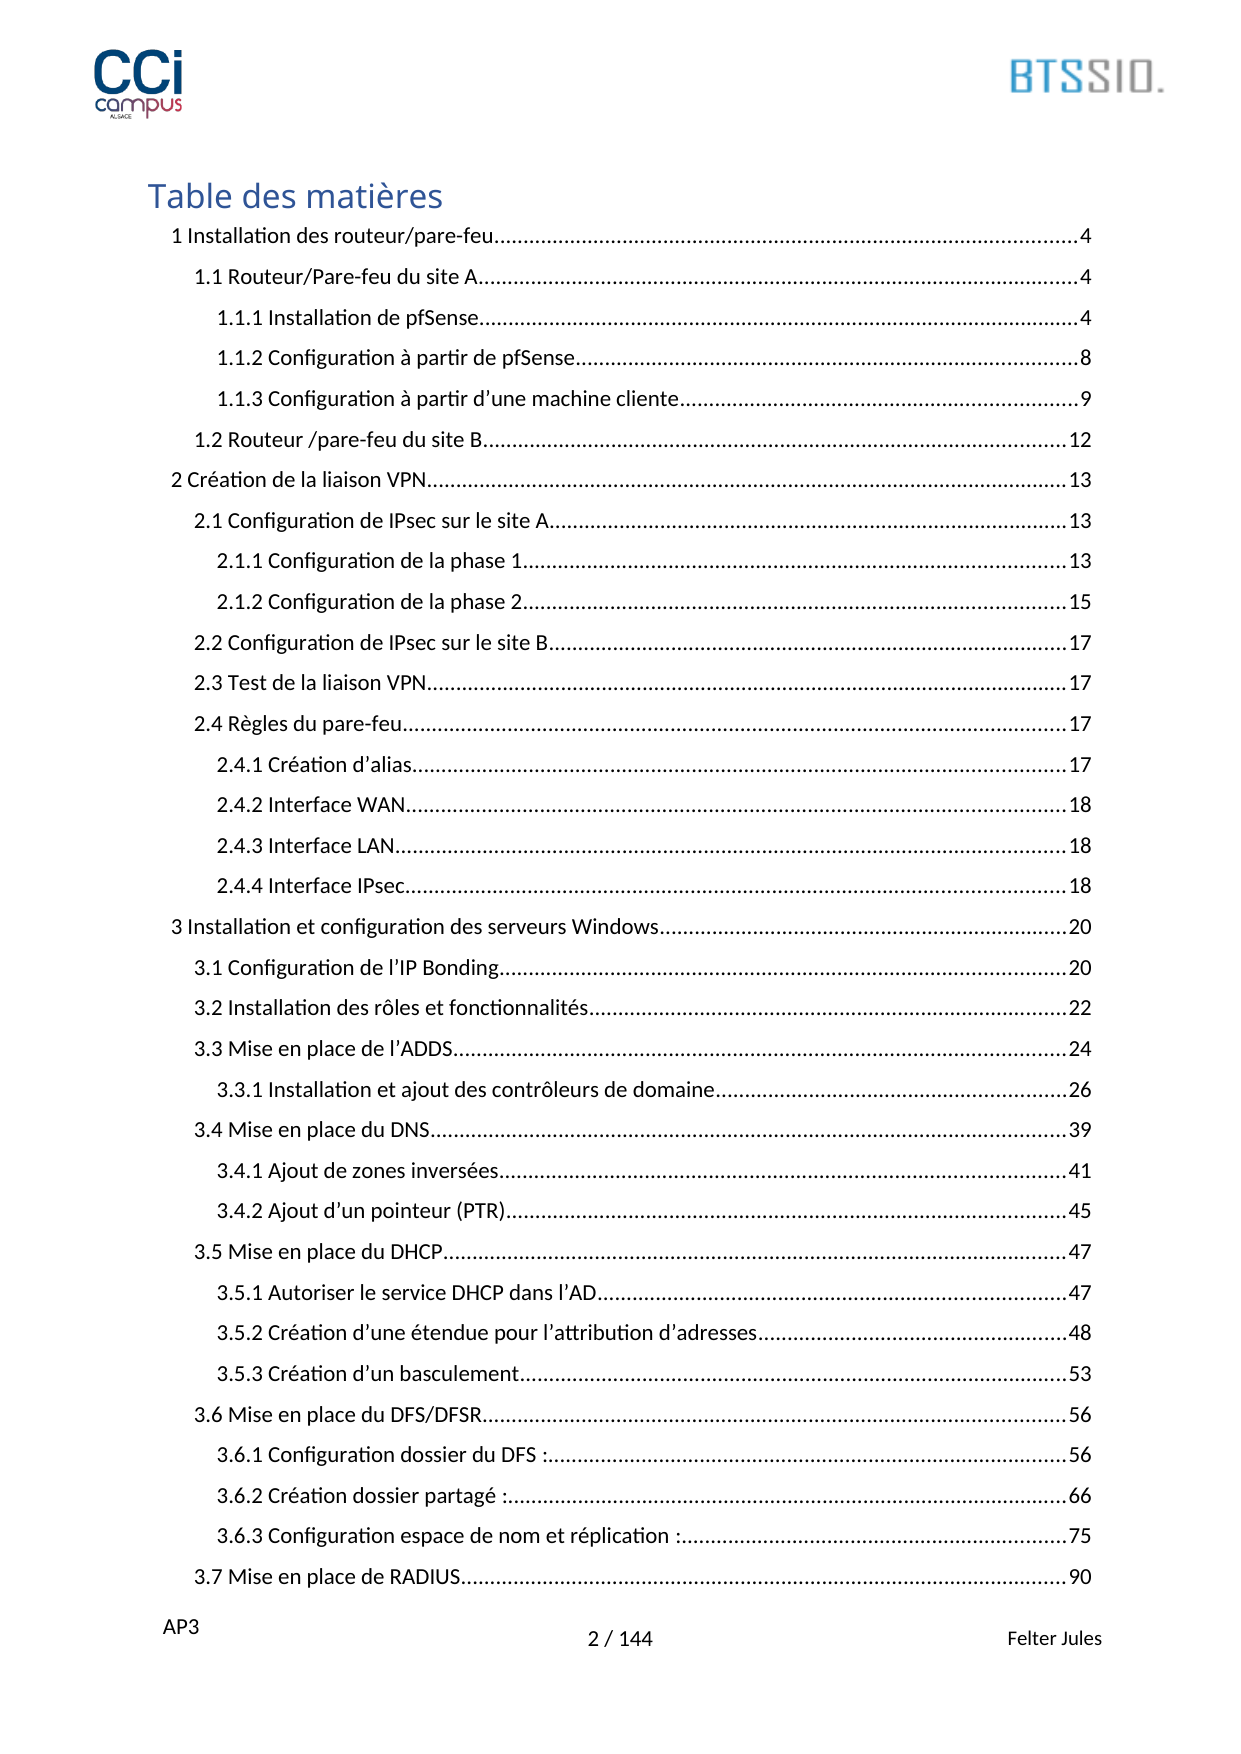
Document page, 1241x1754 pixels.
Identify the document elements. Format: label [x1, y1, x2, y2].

picture [81, 44, 194, 123]
picture [1004, 46, 1169, 104]
